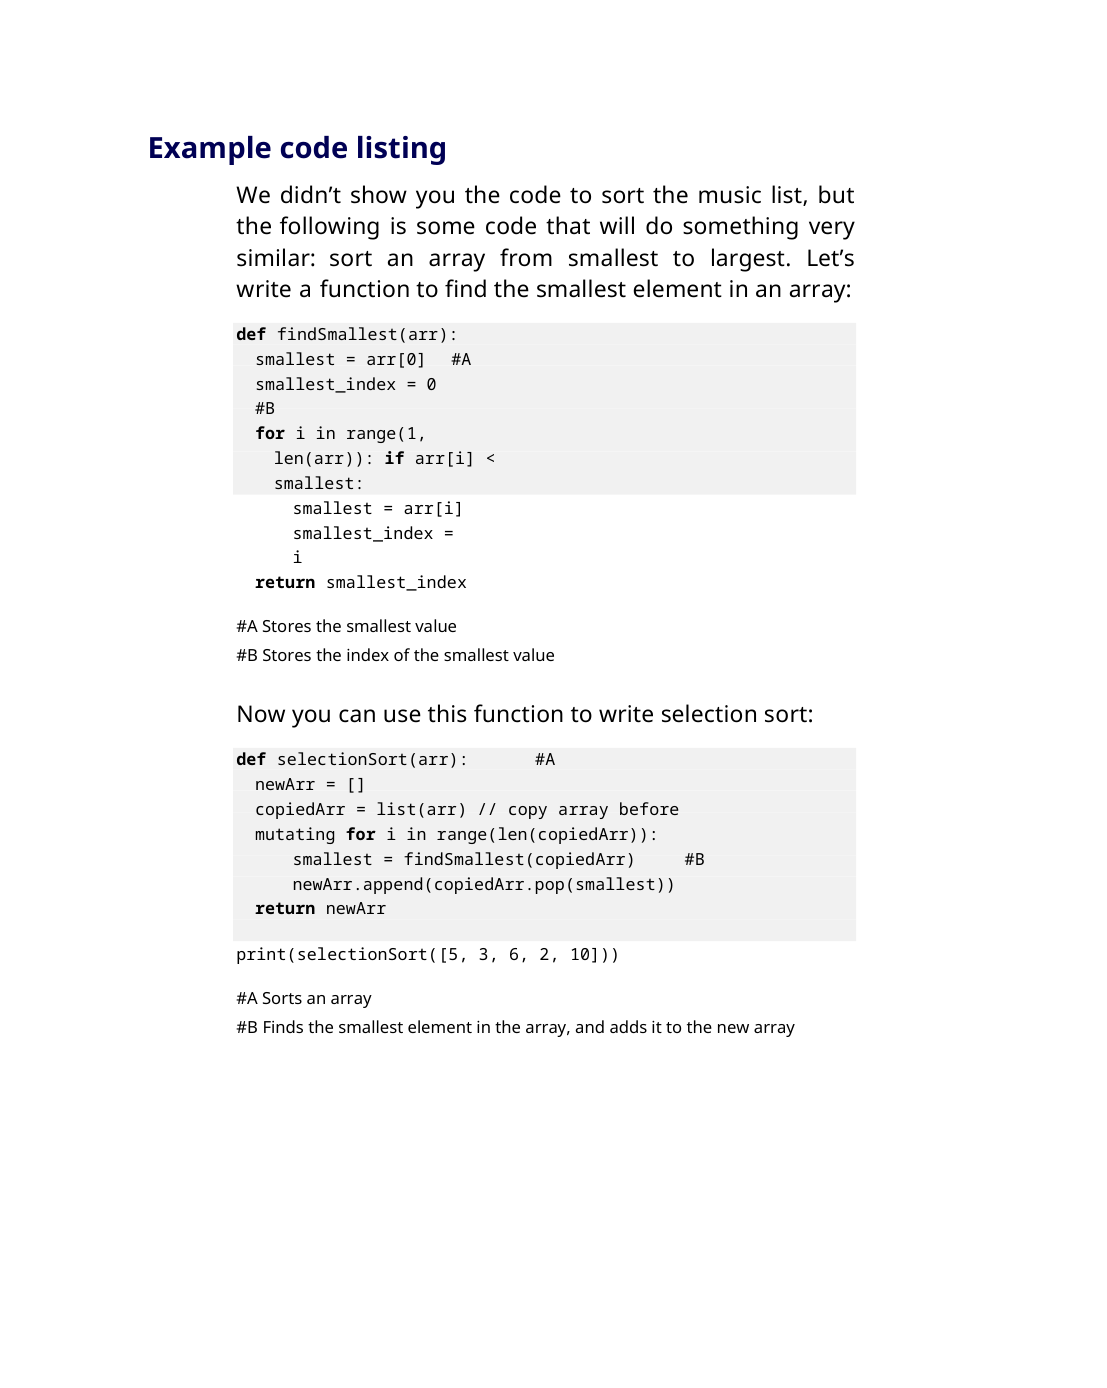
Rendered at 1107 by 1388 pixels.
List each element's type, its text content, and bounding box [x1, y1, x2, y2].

text print(selectionSort([5, 3, 6, 2, 10])) [236, 943, 1021, 966]
text smallest = findSmallest(copiedArr) #B newArr.append(copiedArr.pop(smallest)) [292, 847, 712, 895]
text for i in range(1, len(arr)): if arr[i] < smallest: [255, 422, 525, 494]
text #B Finds the smallest element in the array, and adds it to the new array [236, 1016, 1021, 1038]
text Example code listing [147, 127, 1021, 167]
text Now you can use this function to write selection sort: [236, 698, 1021, 729]
text return smallest_index [255, 571, 1021, 594]
text return newArr [255, 897, 1021, 919]
text #A Sorts an array [236, 986, 1021, 1009]
text def findSmallest(arr): smallest = arr[0] #A smallest_index = 0 #B [236, 323, 488, 420]
text smallest = arr[i] smallest_index = i [292, 496, 469, 569]
text #A Stores the smallest value [236, 614, 1021, 637]
text copiedArr = list(arr) // copy array before mutating for i in range(len(copiedArr)): [255, 798, 740, 845]
text #B Stores the index of the smallest value [236, 643, 1021, 666]
text def selectionSort(arr): #A newArr = [] [236, 748, 563, 795]
text We didn’t show you the code to sort the music list, but the following is some code that will do something very similar: sort an array from smallest to largest. Let’s write a function to find the smallest element in an array: [236, 179, 855, 304]
